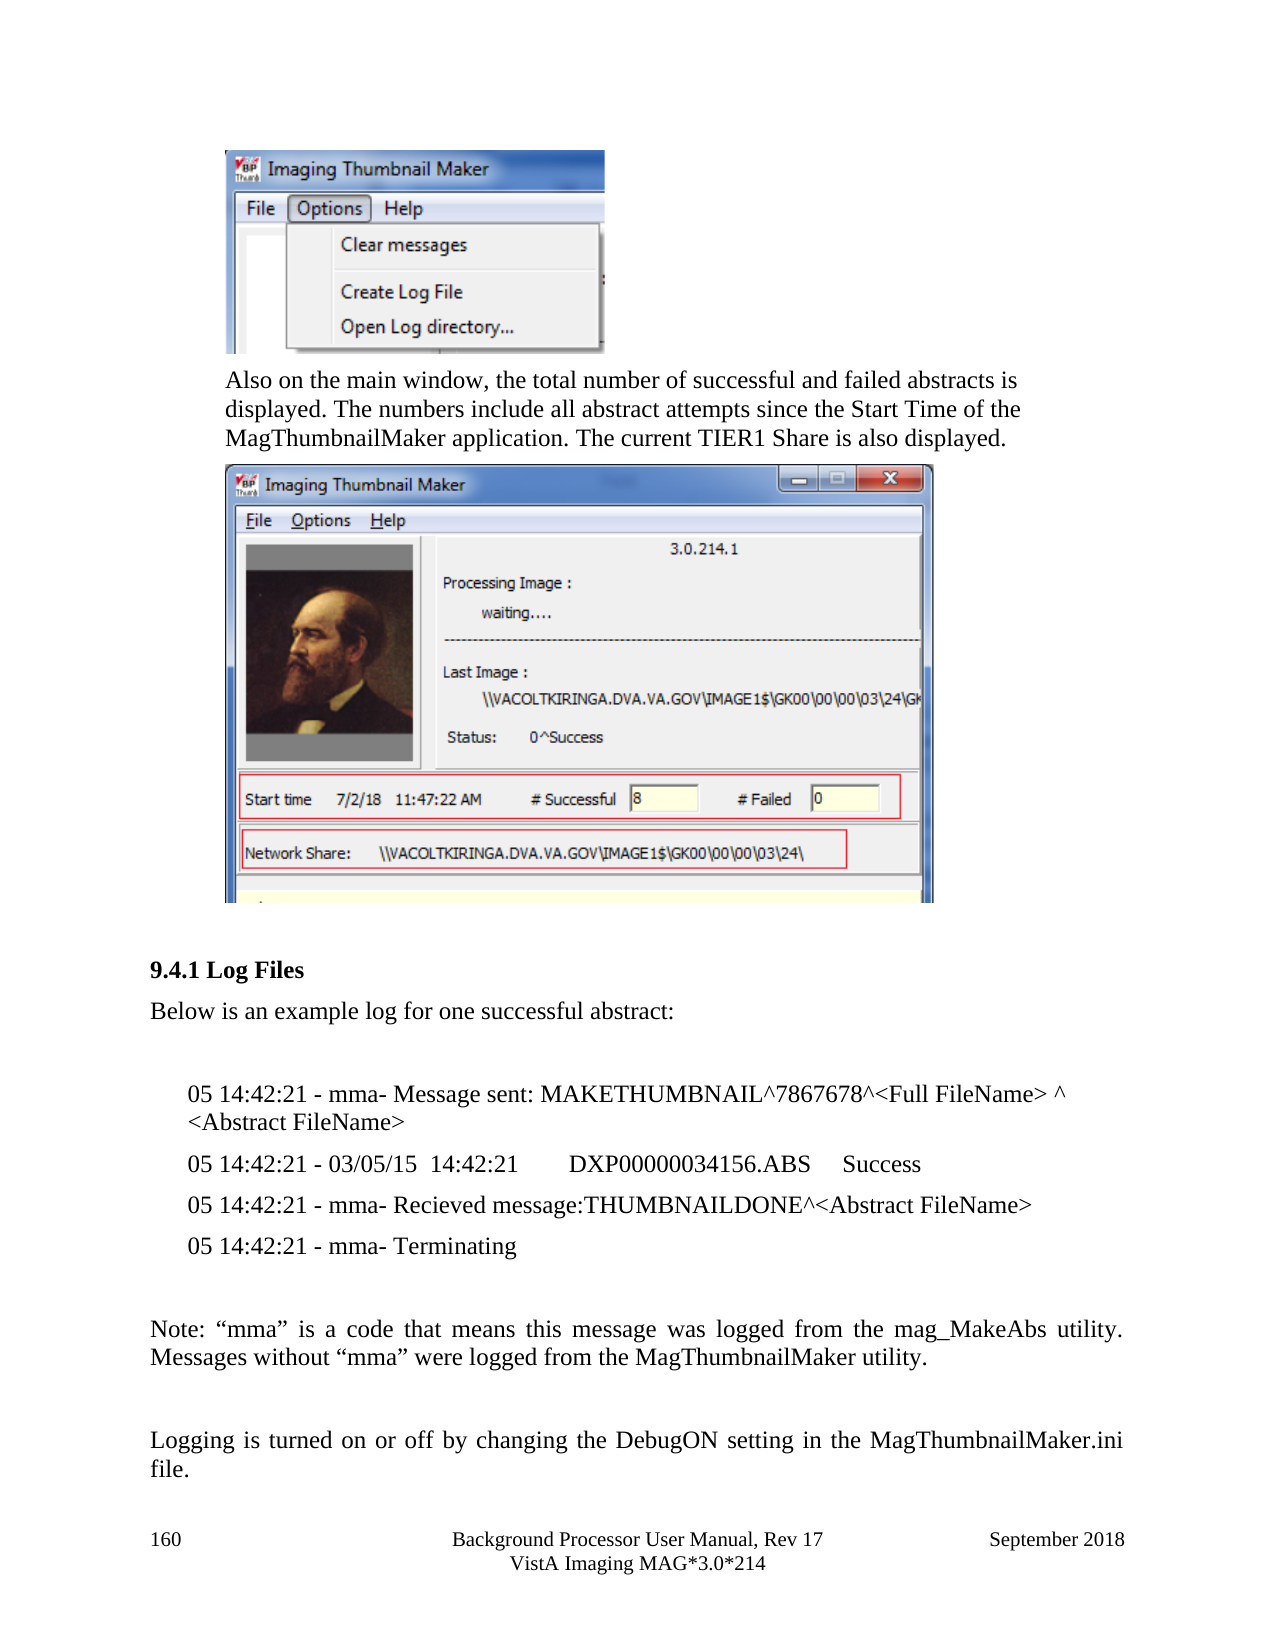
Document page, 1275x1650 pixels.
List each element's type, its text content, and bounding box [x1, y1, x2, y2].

text Logging is turned on or off by changing the DebugON setting in the MagThumbnailMaker.ini file. [150, 1425, 1125, 1482]
text Note: “mma” is a code that means this message was logged from the mag_MakeAbs utility. Messages without “mma” were logged from the MagThumbnailMaker utility. [150, 1314, 1125, 1371]
text 05 14:42:21 - mma- Recieved message:THUMBNAILDONE^<Abstract FileName> [187, 1190, 1125, 1219]
picture [225, 150, 605, 354]
text 05 14:42:21 - mma- Message sent: MAKETHUMBNAIL^7867678^<Full FileName> ^ <Abstract FileName> [187, 1079, 1125, 1136]
picture [225, 464, 938, 903]
text Also on the main window, the total number of successful and failed abstracts is displayed. The numbers include all abstract attempts since the Start Time of the MagThumbnailMaker application. The current TIER1 Share is also displayed. [225, 366, 1125, 452]
text Below is an example log for one successful abstract: [150, 996, 1125, 1025]
text 05 14:42:21 - 03/05/15 14:42:21 DXP00000034156.ABS Success [187, 1149, 1125, 1177]
text 05 14:42:21 - mma- Terminating [187, 1231, 1125, 1260]
subtitle 9.4.1 Log Files [150, 955, 1125, 984]
